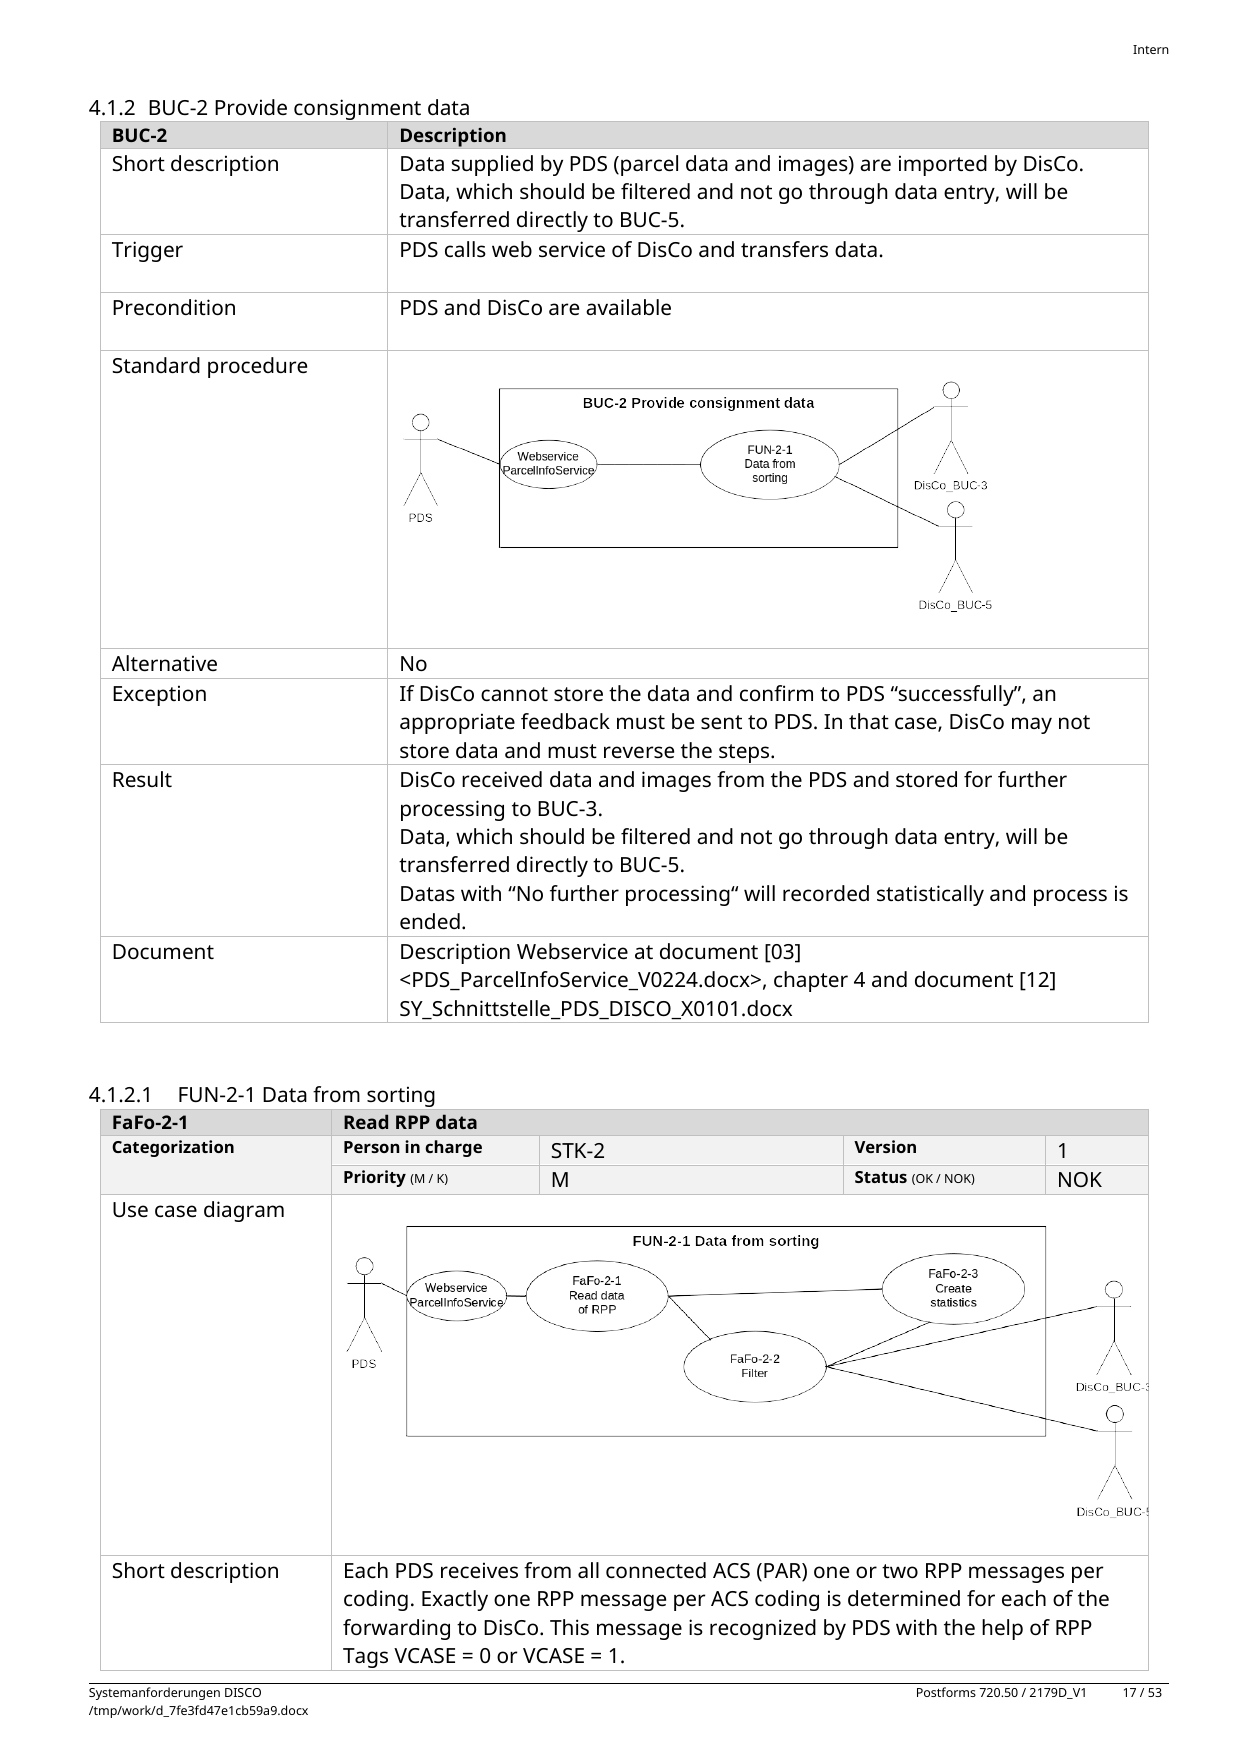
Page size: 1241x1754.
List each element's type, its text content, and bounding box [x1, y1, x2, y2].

table_header BUC-2 [101, 122, 387, 148]
table_cell Version [844, 1136, 1045, 1164]
table_cell Person in charge [332, 1136, 539, 1164]
table_cell [388, 351, 1148, 648]
table_cell Precondition [101, 293, 387, 350]
table_cell M [540, 1166, 843, 1194]
table_cell Use case diagram [101, 1195, 331, 1555]
subtitle BUC-2 Provide consignment data [89, 93, 1169, 121]
table_cell 1 [1046, 1136, 1148, 1164]
table_cell DisCo received data and images from the PDS and stored for further processing to BUC-3. Data, which should be filtered and not go through data entry, will be transferred directly to BUC-5. Datas with “No further processing“ will recorded statistically and process is ended. [388, 765, 1148, 936]
table_cell PDS and DisCo are available [388, 293, 1148, 350]
subtitle FUN-2-1 Data from sorting [89, 1080, 1169, 1108]
table_cell Description Webservice at document [03] <PDS_ParcelInfoService_V0224.docx>, chapter 4 and document [12] SY_Schnittstelle_PDS_DISCO_X0101.docx [388, 937, 1148, 1022]
table_header Description [388, 122, 1148, 148]
table_cell STK-2 [540, 1136, 843, 1164]
table_cell Data supplied by PDS (parcel data and images) are imported by DisCo. Data, which should be filtered and not go through data entry, will be transferred directly to BUC-5. [388, 149, 1148, 234]
table_header Read RPP data [332, 1110, 1148, 1135]
table_cell Short description [101, 149, 387, 234]
table_cell Categorization [101, 1136, 331, 1194]
table_cell Trigger [101, 235, 387, 292]
table_cell Alternative [101, 649, 387, 678]
table_cell No [388, 649, 1148, 678]
table_cell Exception [101, 679, 387, 764]
table_cell Priority (M / K) [332, 1166, 539, 1194]
table_header FaFo-2-1 [101, 1110, 331, 1135]
table_cell If DisCo cannot store the data and confirm to PDS “successfully”, an appropriate feedback must be sent to PDS. In that case, DisCo may not store data and must reverse the steps. [388, 679, 1148, 764]
table_cell NOK [1046, 1166, 1148, 1194]
table_cell Document [101, 937, 387, 1022]
table_cell Standard procedure [101, 351, 387, 648]
table_cell Result [101, 765, 387, 936]
table_cell PDS calls web service of DisCo and transfers data. [388, 235, 1148, 292]
table_cell Status (OK / NOK) [844, 1166, 1045, 1194]
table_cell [332, 1556, 1148, 1670]
table_cell [332, 1195, 1148, 1555]
table_cell Short description [101, 1556, 331, 1670]
